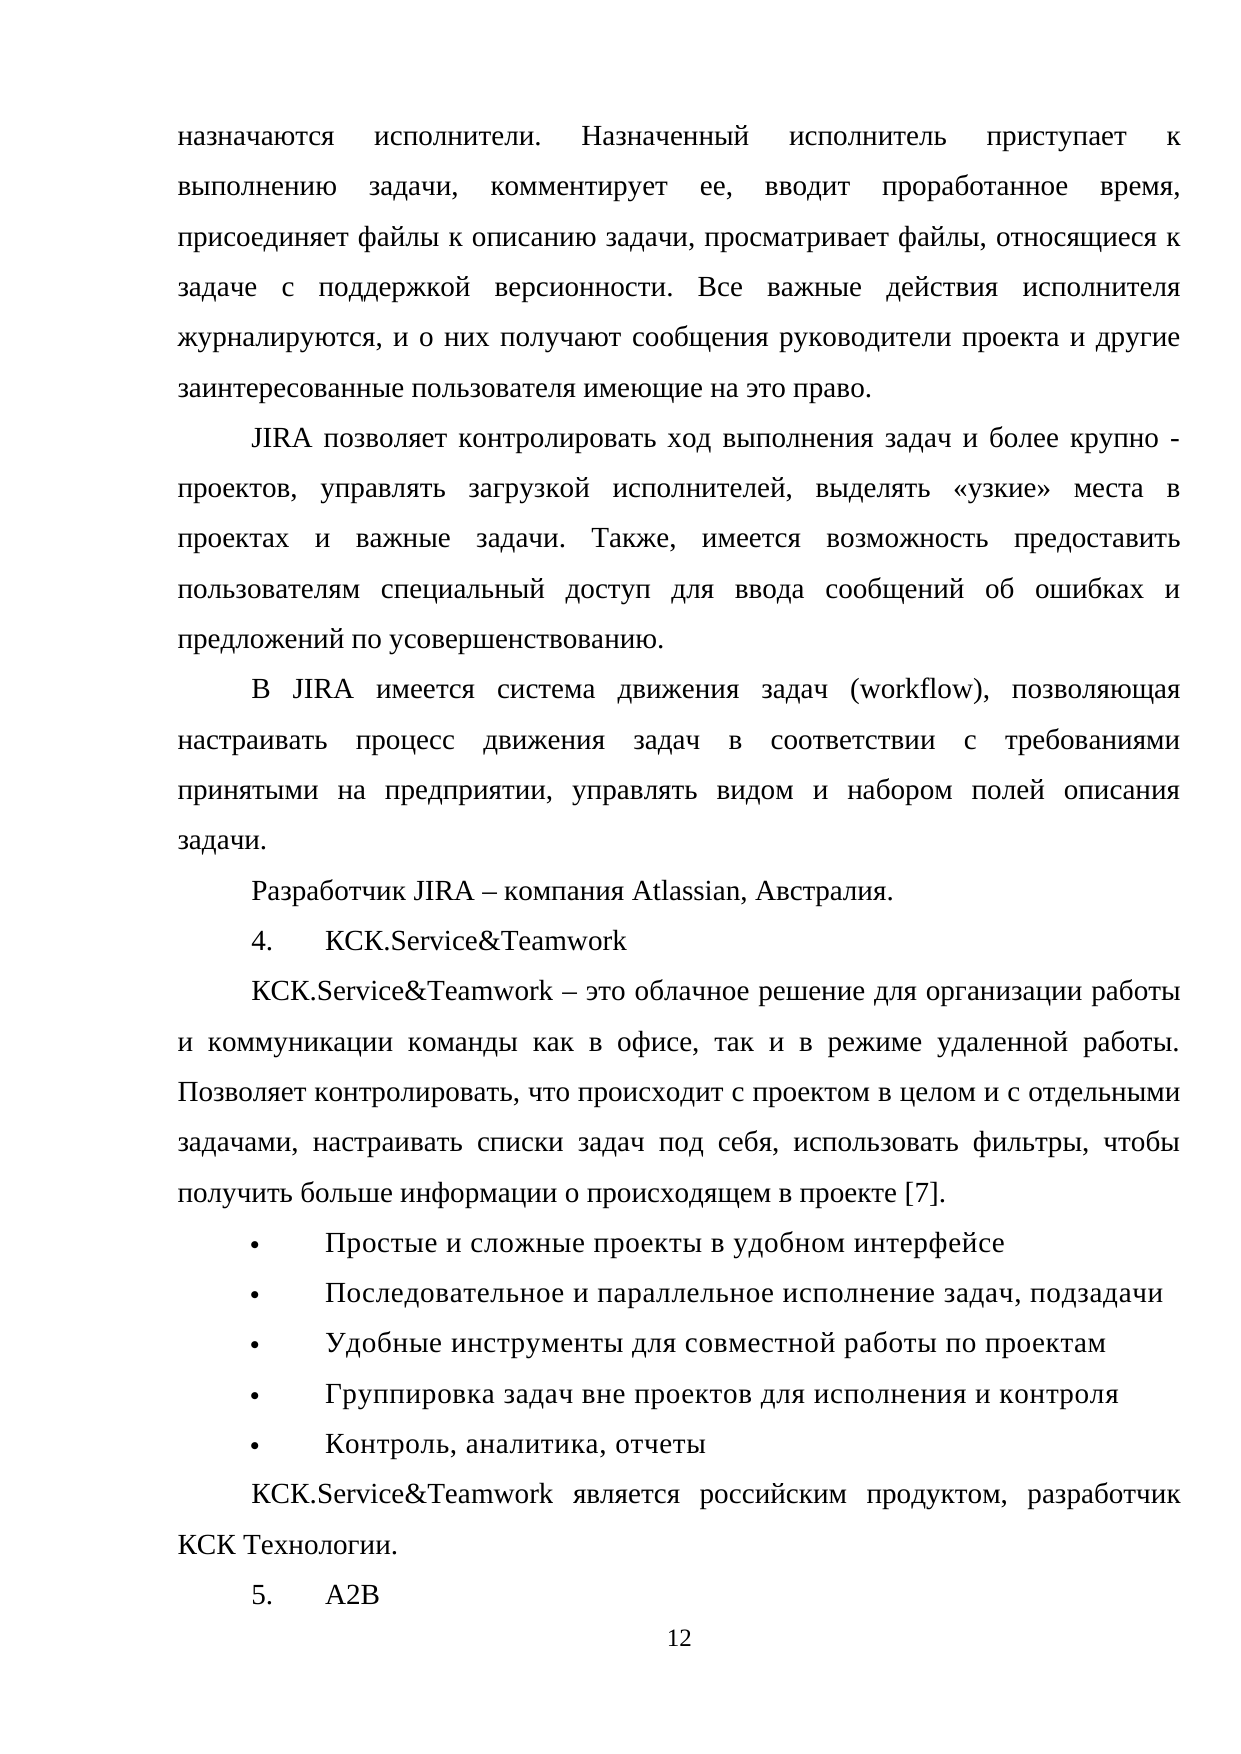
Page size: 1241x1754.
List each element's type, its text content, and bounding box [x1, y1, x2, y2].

text В JIRA имеется система движения задач (workflow), позволяющая настраивать процесс движения задач в соответствии с требованиями принятыми на предприятии, управлять видом и набором полей описания задачи. [177, 672, 1181, 856]
list Удобные инструменты для совместной работы по проектам [177, 1326, 1181, 1359]
list A2B [177, 1577, 1181, 1611]
list Последовательное и параллельное исполнение задач, подзадачи [177, 1275, 1181, 1309]
list Простые и сложные проекты в удобном интерфейсе [177, 1225, 1181, 1258]
text Разработчик JIRA – компания Atlassian, Австралия. [177, 873, 1181, 906]
text КСК.Service&Teamwork – это облачное решение для организации работы и коммуникации команды как в офисе, так и в режиме удаленной работы. Позволяет контролировать, что происходит с проектом в целом и с отдельными задачами, настраивать списки задач под себя, использовать фильтры, чтобы получить больше информации о происходящем в проекте [7]. [177, 1057, 1181, 1208]
list КСК.Service&Teamwork [177, 923, 1181, 957]
text JIRA позволяет контролировать ход выполнения задач и более крупно - проектов, управлять загрузкой исполнителей, выделять «узкие» места в проектах и важные задачи. Также, имеется возможность предоставить пользователям специальный доступ для ввода сообщений об ошибках и предложений по усовершенствованию. [177, 420, 1181, 655]
list Контроль, аналитика, отчеты [177, 1426, 1181, 1460]
text КСК.Service&Teamwork является российским продуктом, разработчик КСК Технологии. [177, 1477, 1181, 1560]
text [177, 118, 1181, 403]
text КСК.Service&Teamwork – это облачное решение для организации работы и коммуникации команды как в офисе, так и в режиме удаленной работы. Позволяет контролировать, что происходит с проектом в целом и с отдельными задачами, настраивать списки задач под себя, использовать фильтры, чтобы получить больше информации о происходящем в проекте [7]. [177, 973, 1181, 1024]
list Группировка задач вне проектов для исполнения и контроля [177, 1376, 1181, 1409]
